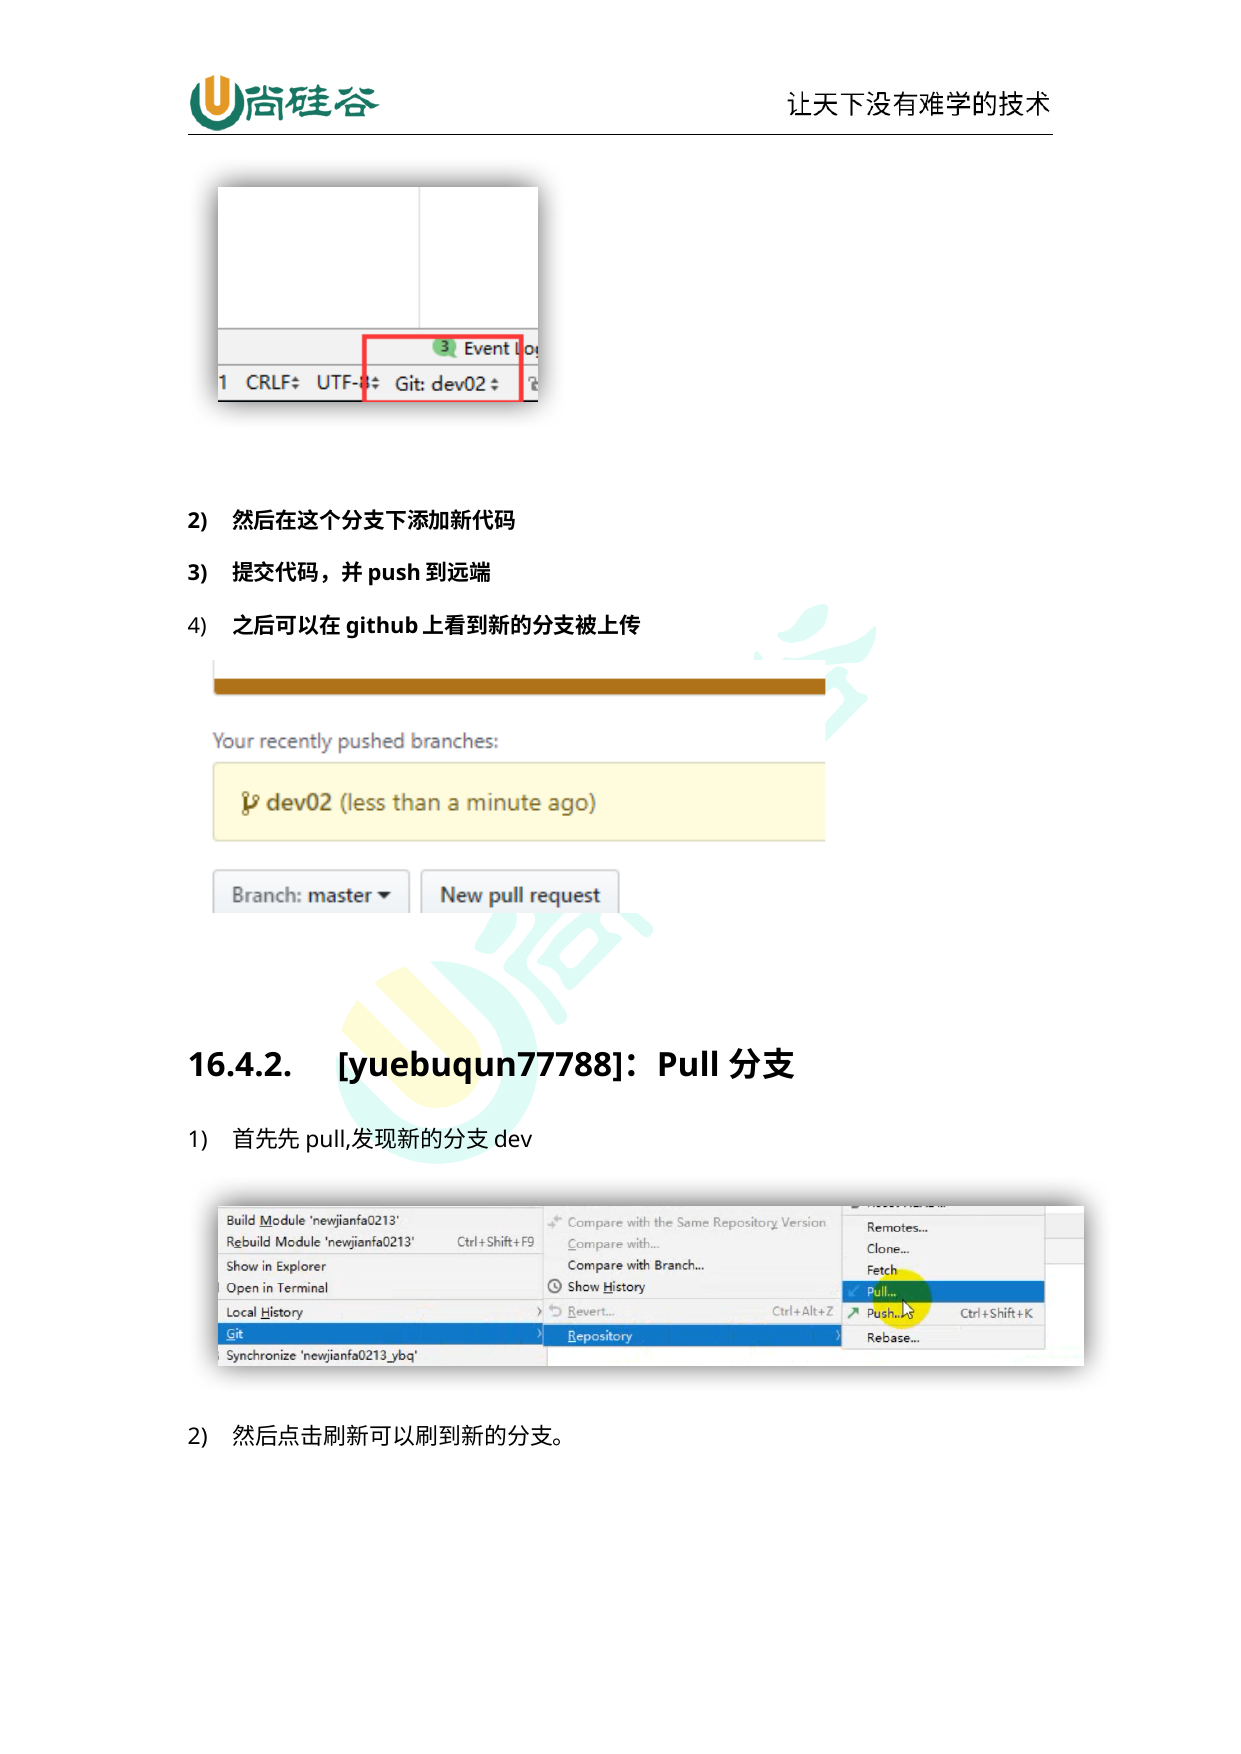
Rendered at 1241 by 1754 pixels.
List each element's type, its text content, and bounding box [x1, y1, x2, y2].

list [yuebuqun77788]：Pull 分支 [187, 1038, 1053, 1086]
list 之后可以在github上看到新的分支被上传 [187, 608, 1053, 640]
list 首先先pull,发现新的分支dev [187, 1121, 1053, 1154]
list 然后点击刷新可以刷到新的分支。 [187, 1418, 1053, 1451]
picture [218, 1206, 1084, 1366]
picture [218, 187, 538, 402]
picture [187, 660, 826, 913]
picture [187, 73, 1053, 132]
list 然后在这个分支下添加新代码 [187, 503, 1053, 534]
list 提交代码，并push到远端 [187, 555, 1053, 587]
